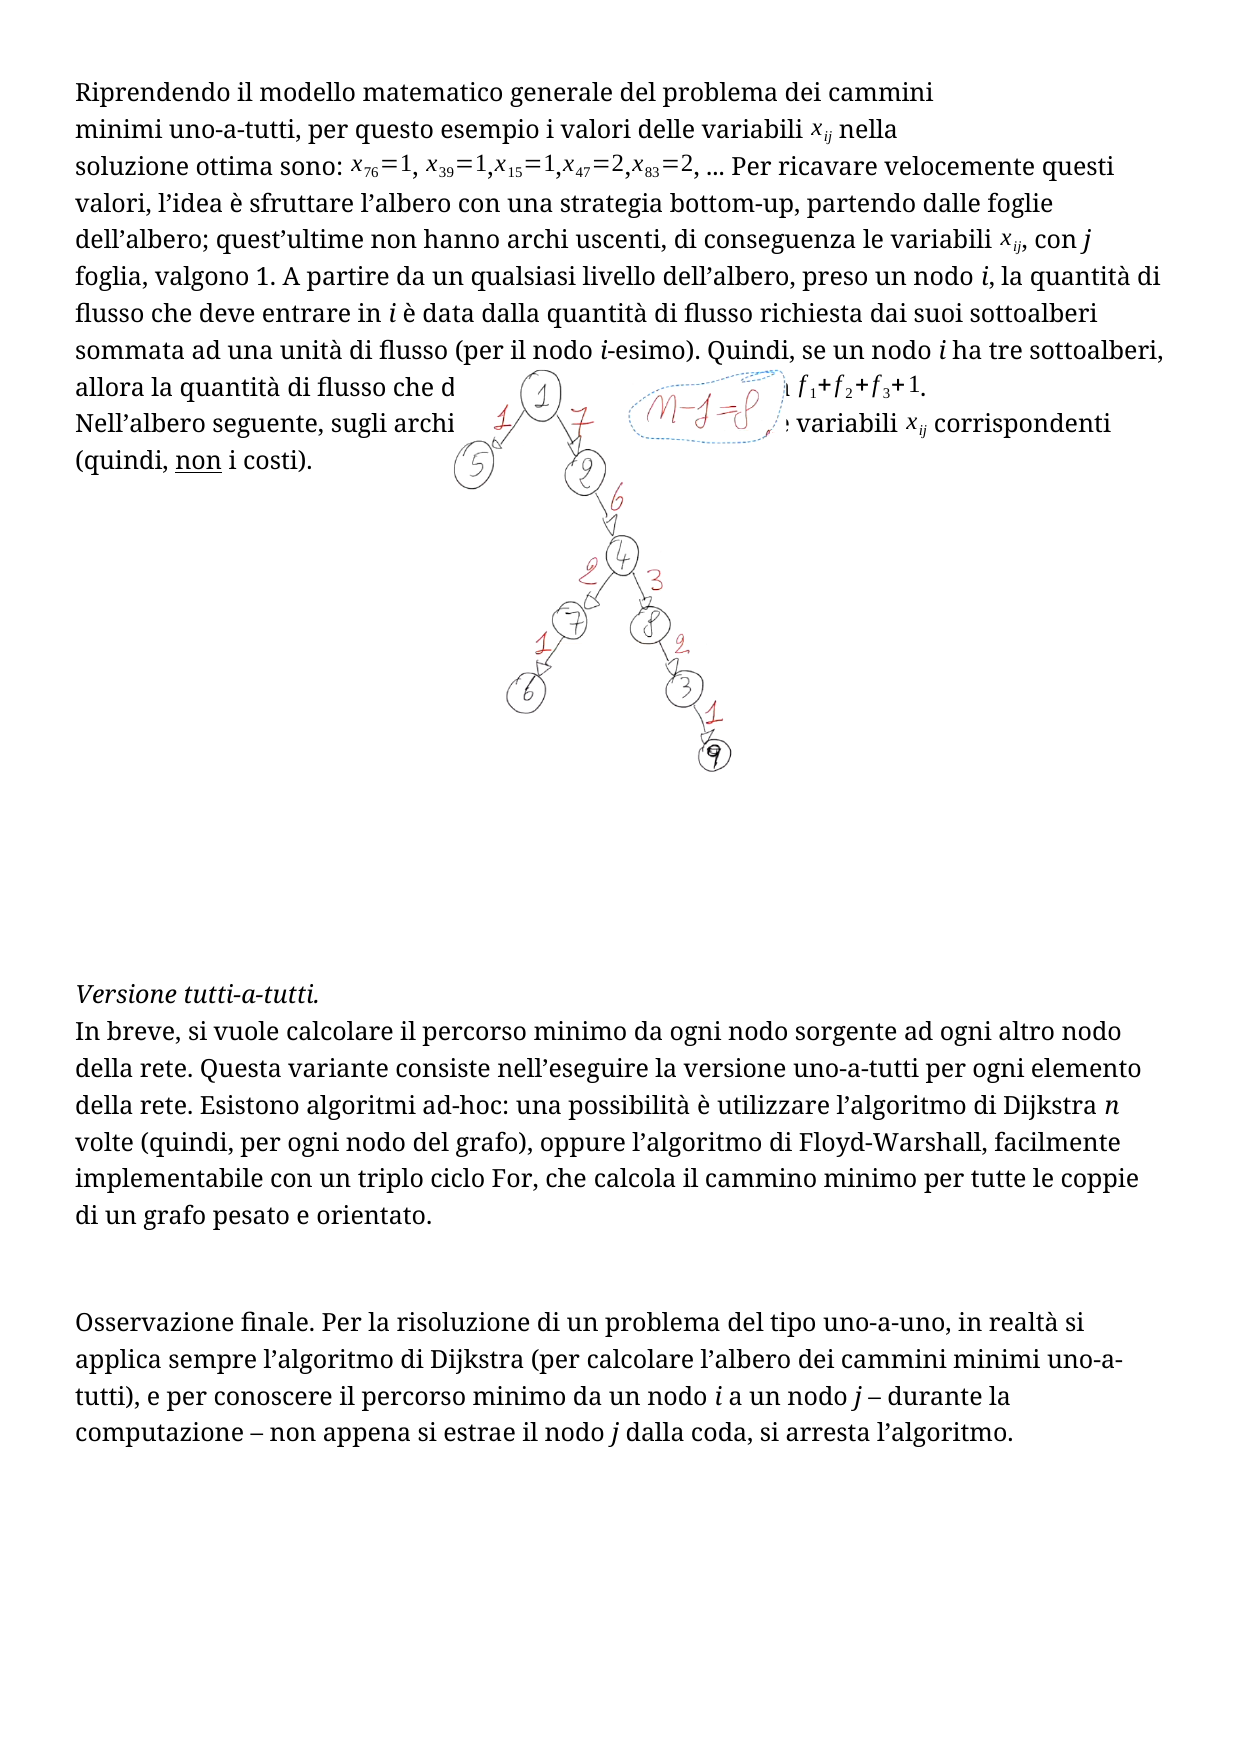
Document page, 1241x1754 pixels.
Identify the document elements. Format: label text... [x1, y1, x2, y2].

text Riprendendo il modello matematico generale del problema dei cammini minimi uno-a-tutti, per questo esempio i valori delle variabili nella soluzione ottima sono: , ,,,, ... Per ricavare velocemente questi valori, l’idea è sfruttare l’albero con una strategia bottom-up, partendo dalle foglie dell’albero; quest’ultime non hanno archi uscenti, di conseguenza le variabili , con j foglia, valgono 1. A partire da un qualsiasi livello dell’albero, preso un nodo i, la quantità di flusso che deve entrare in i è data dalla quantità di flusso richiesta dai suoi sottoalberi sommata ad una unità di flusso (per il nodo i-esimo). Quindi, se un nodo i ha tre sottoalberi, allora la quantità di flusso che deve entrare in i sarà data da . Nell’albero seguente, sugli archi (i, j) sono posti i valori delle variabili corrispondenti (quindi, non i costi). [75, 75, 1165, 477]
picture [453, 368, 787, 775]
text Osservazione finale. Per la risoluzione di un problema del tipo uno-a-uno, in realtà si applica sempre l’algoritmo di Dijkstra (per calcolare l’albero dei cammini minimi uno-a-tutti), e per conoscere il percorso minimo da un nodo i a un nodo j – durante la computazione – non appena si estrae il nodo j dalla coda, si arresta l’algoritmo. [75, 1304, 1165, 1449]
text Versione tutti-a-tutti. In breve, si vuole calcolare il percorso minimo da ogni nodo sorgente ad ogni altro nodo della rete. Questa variante consiste nell’eseguire la versione uno-a-tutti per ogni elemento della rete. Esistono algoritmi ad-hoc: una possibilità è utilizzare l’algoritmo di Dijkstra n volte (quindi, per ogni nodo del grafo), oppure l’algoritmo di Floyd-Warshall, facilmente implementabile con un triplo ciclo For, che calcola il cammino minimo per tutte le coppie di un grafo pesato e orientato. [75, 977, 1165, 1232]
